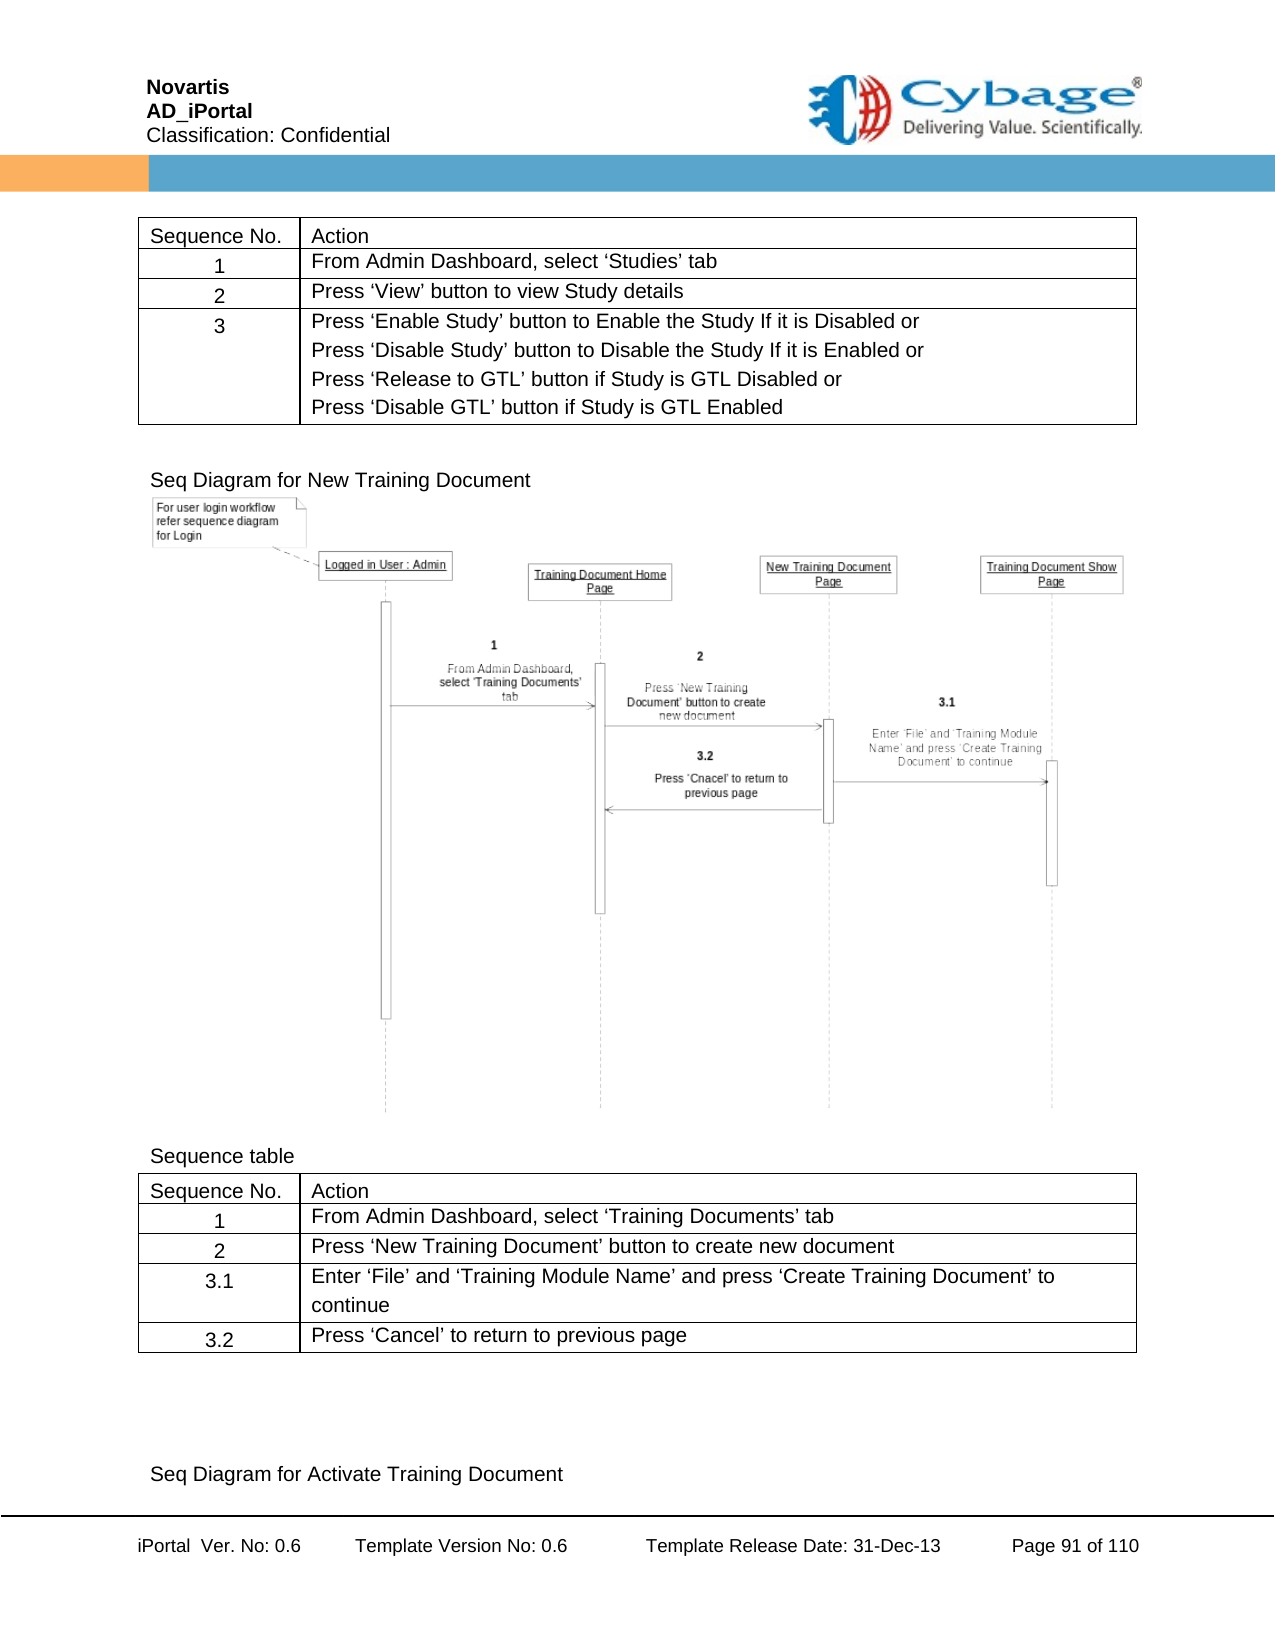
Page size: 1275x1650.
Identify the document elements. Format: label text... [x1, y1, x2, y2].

table_cell 2 [139, 279, 299, 308]
table_cell 3.1 [139, 1264, 299, 1322]
table_header Sequence No. [139, 1174, 299, 1203]
table_cell 2 [139, 1234, 299, 1263]
table_cell 3 [139, 309, 299, 424]
table_cell From Admin Dashboard, select ‘Training Documents’ tab [301, 1204, 1136, 1233]
table_cell Press ‘View’ button to view Study details [301, 279, 1136, 308]
text Seq Diagram for Activate Training Document [150, 1457, 1125, 1486]
table_header Sequence No. [139, 218, 299, 247]
table_cell From Admin Dashboard, select ‘Studies’ tab [301, 249, 1136, 278]
table_header Action [301, 1174, 1136, 1203]
table_cell Press ‘Enable Study’ button to Enable the Study If it is Disabled or Press ‘Disable Study’ button to Disable the Study If it is Enabled or Press ‘Release to GTL’ button if Study is GTL Disabled or Press ‘Disable GTL’ button if Study is GTL Enabled [301, 309, 1136, 424]
table_cell Press ‘Cancel’ to return to previous page [301, 1323, 1136, 1352]
table_header Action [301, 218, 1136, 247]
table_cell 1 [139, 1204, 299, 1233]
text Seq Diagram for New Training Document [150, 462, 1125, 492]
table_cell 1 [139, 249, 299, 278]
table_cell Enter ‘File’ and ‘Training Module Name’ and press ‘Create Training Document’ to continue [301, 1264, 1136, 1322]
table_cell Press ‘New Training Document’ button to create new document [301, 1234, 1136, 1263]
table_cell 3.2 [139, 1323, 299, 1352]
picture [808, 75, 1142, 145]
text Sequence table [150, 1139, 1125, 1168]
